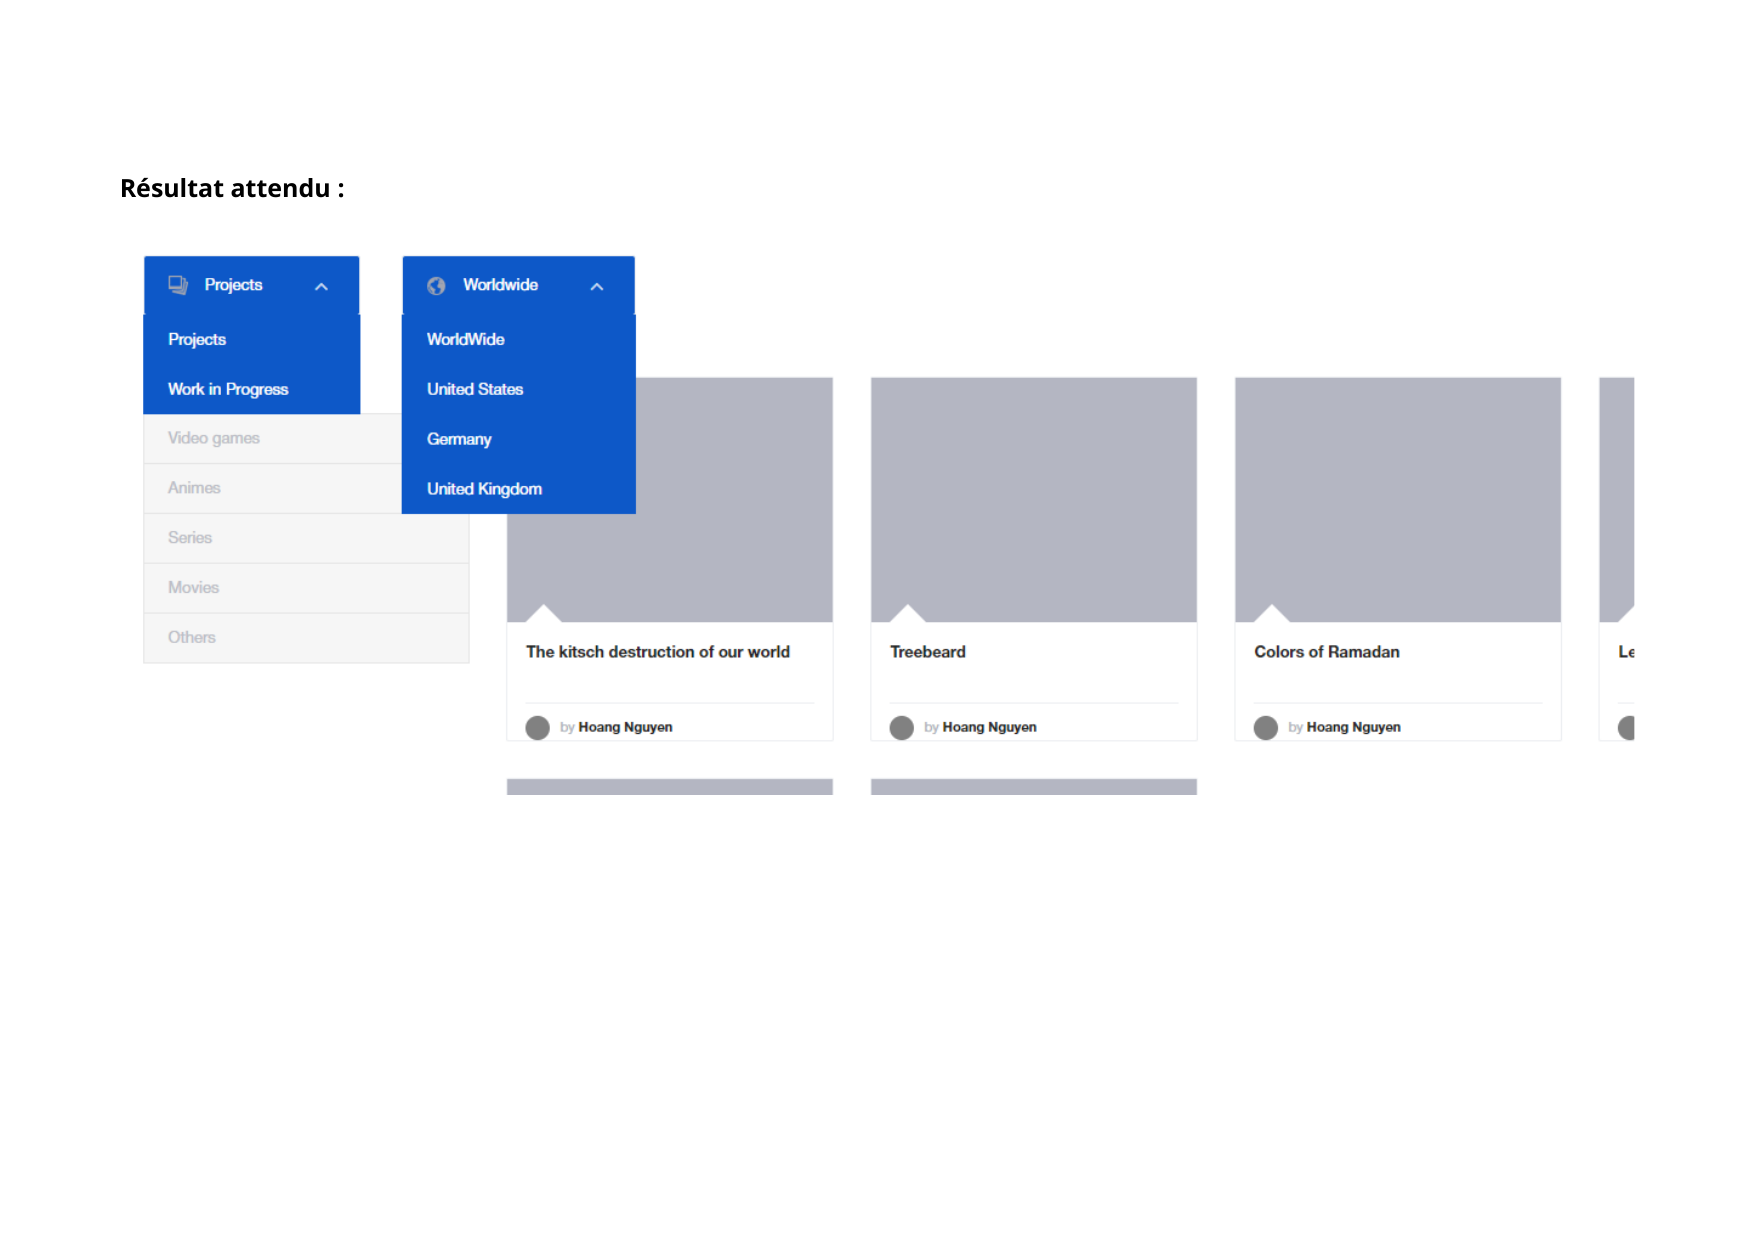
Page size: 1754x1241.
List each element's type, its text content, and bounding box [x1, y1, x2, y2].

text Résultat attendu : [119, 171, 1634, 205]
picture [119, 232, 1635, 795]
